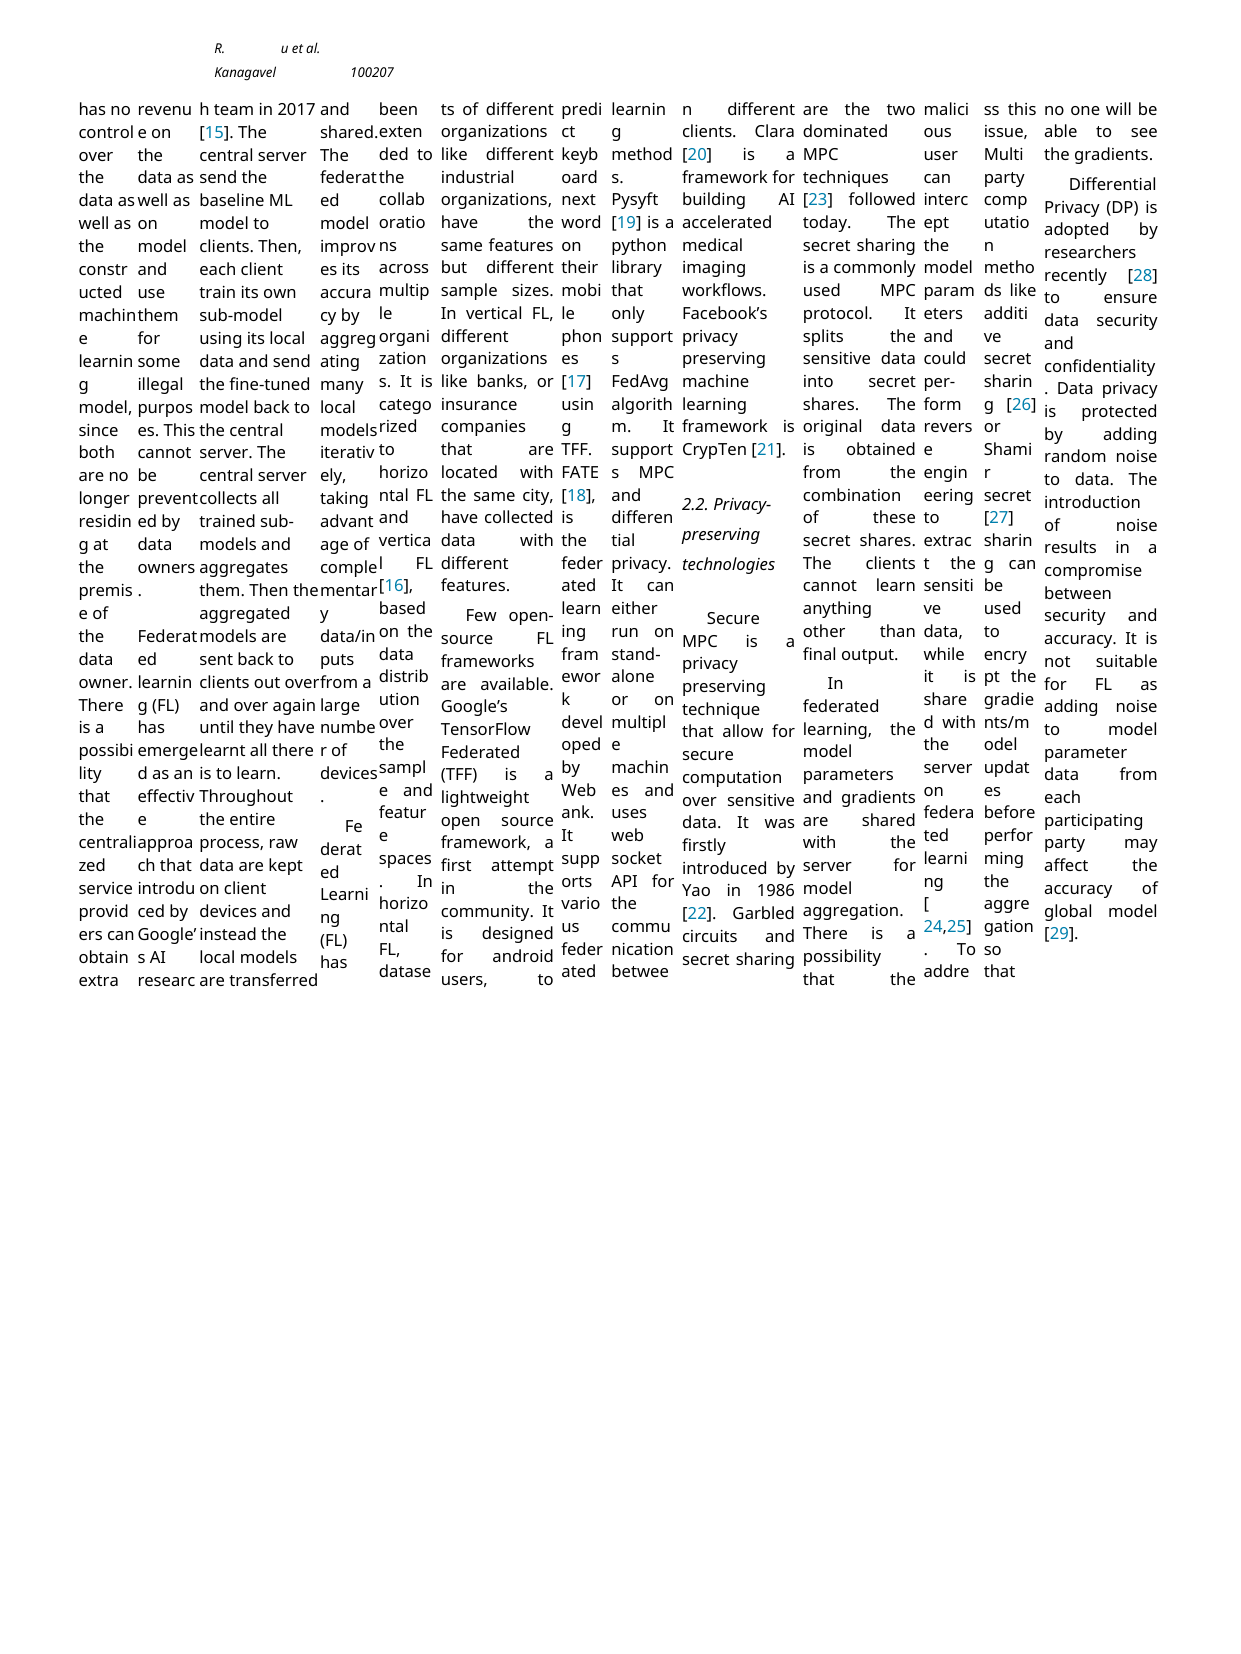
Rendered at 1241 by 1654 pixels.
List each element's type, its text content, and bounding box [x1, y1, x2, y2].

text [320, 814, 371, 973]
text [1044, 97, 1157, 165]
text Federated Learning (FL) has been extended to the collaborations across multiple organizations. It is categorized to horizontal FL and vertical FL [16], based on the data distribution over the sample and feature spaces. In horizontal FL, datasets of different organizations like different industrial organizations, have the same features but different sample sizes. In vertical FL, different organizations like banks, or insurance companies that are located with the same city, have collected data with different features. [379, 97, 433, 982]
text Secure MPC is a privacy preserving technique that allow for secure computation over sensitive data. It was firstly introduced by Yao in 1986 [22]. Garbled circuits and secret sharing are the two dominated MPC techniques [23] followed today. The secret sharing is a commonly used MPC protocol. It splits the sensitive data into secret shares. The original data is obtained from the combination of these secret shares. The clients cannot learn anything other than final output. [682, 606, 795, 969]
text In federated learning, the model parameters and gradients are shared with the server for model aggregation. There is a possibility that the malicious user can intercept the model parameters and could per-form reverse engineering to extract the sensitive data, while it is shared with the server on federated learning [24,25]. To address this issue, Multi party computation methods like additive secret sharing [26] or Shamir secret [27] sharing can be used to encrypt the gradients/model updates before performing the aggregation so that no one will be able to see the gradients. [803, 672, 916, 989]
text In federated learning, the model parameters and gradients are shared with the server for model aggregation. There is a possibility that the malicious user can intercept the model parameters and could per-form reverse engineering to extract the sensitive data, while it is shared with the server on federated learning [24,25]. To address this issue, Multi party computation methods like additive secret sharing [26] or Shamir secret [27] sharing can be used to encrypt the gradients/model updates before performing the aggregation so that no one will be able to see the gradients. [983, 97, 1036, 982]
text Secure MPC is a privacy preserving technique that allow for secure computation over sensitive data. It was firstly introduced by Yao in 1986 [22]. Garbled circuits and secret sharing are the two dominated MPC techniques [23] followed today. The secret sharing is a commonly used MPC protocol. It splits the sensitive data into secret shares. The original data is obtained from the combination of these secret shares. The clients cannot learn anything other than final output. [803, 97, 916, 664]
text 2.2. Privacy-preserving technologies [682, 487, 803, 577]
text Differential Privacy (DP) is adopted by researchers recently [28] to ensure data security and confidentiality. Data privacy is protected by adding random noise to data. The introduction of noise results in a compromise between security and accuracy. It is not suitable for FL as adding noise to model parameter data from each participating party may affect the accuracy of global model [29]. [1044, 172, 1157, 944]
text In federated learning, the model parameters and gradients are shared with the server for model aggregation. There is a possibility that the malicious user can intercept the model parameters and could per-form reverse engineering to extract the sensitive data, while it is shared with the server on federated learning [24,25]. To address this issue, Multi party computation methods like additive secret sharing [26] or Shamir secret [27] sharing can be used to encrypt the gradients/model updates before performing the aggregation so that no one will be able to see the gradients. [923, 97, 976, 982]
text R. Kanagavelu et al. Array 15 (2022) 100207 [214, 34, 486, 82]
text Few open-source FL frameworks are available. Google’s TensorFlow Federated (TFF) is a lightweight open source framework, a first attempt in the community. It is designed for android users, to predict keyboard next word on their mobile phones [17] using TFF. FATE [18], is the federated learning framework developed by Webank. It supports various federated learning methods. Pysyft [19] is a python library that only supports FedAvg algorithm. It supports MPC and differential privacy. It can either run on stand-alone or on multiple machines and uses web socket API for the communication between different clients. Clara [20] is a framework for building AI accelerated medical imaging workflows. Facebook’s privacy preserving machine learning framework is CrypTen [21]. [611, 97, 674, 982]
text Federated Learning (FL) has been extended to the collaborations across multiple organizations. It is categorized to horizontal FL and vertical FL [16], based on the data distribution over the sample and feature spaces. In horizontal FL, datasets of different organizations like different industrial organizations, have the same features but different sample sizes. In vertical FL, different organizations like banks, or insurance companies that are located with the same city, have collected data with different features. [441, 97, 553, 596]
text has no control over the data as well as the constructed machine learning model, since both are no longer residing at the premise of the data owner. There is a possibility that the centralized service providers can obtain extra revenue on the data as well as on model and use them for some illegal purposes. This cannot be prevented by data owners. Federated learning (FL) has emerged as an effective approach that introduced by Google’s AI research team in 2017 [15]. The central server send the baseline ML model to clients. Then, each client train its own sub-model using its local data and send the fine-tuned model back to the central server. The central server collects all trained sub-models and aggregates them. Then the aggregated models are sent back to clients out over and over again until they have learnt all there is to learn. Throughout the entire process, raw data are kept on client devices and instead the local models are transferred and shared. The federated model improves its accuracy by aggregating many local models iteratively, taking advantage of complementary data/inputs from a large number of devices. [78, 97, 379, 991]
